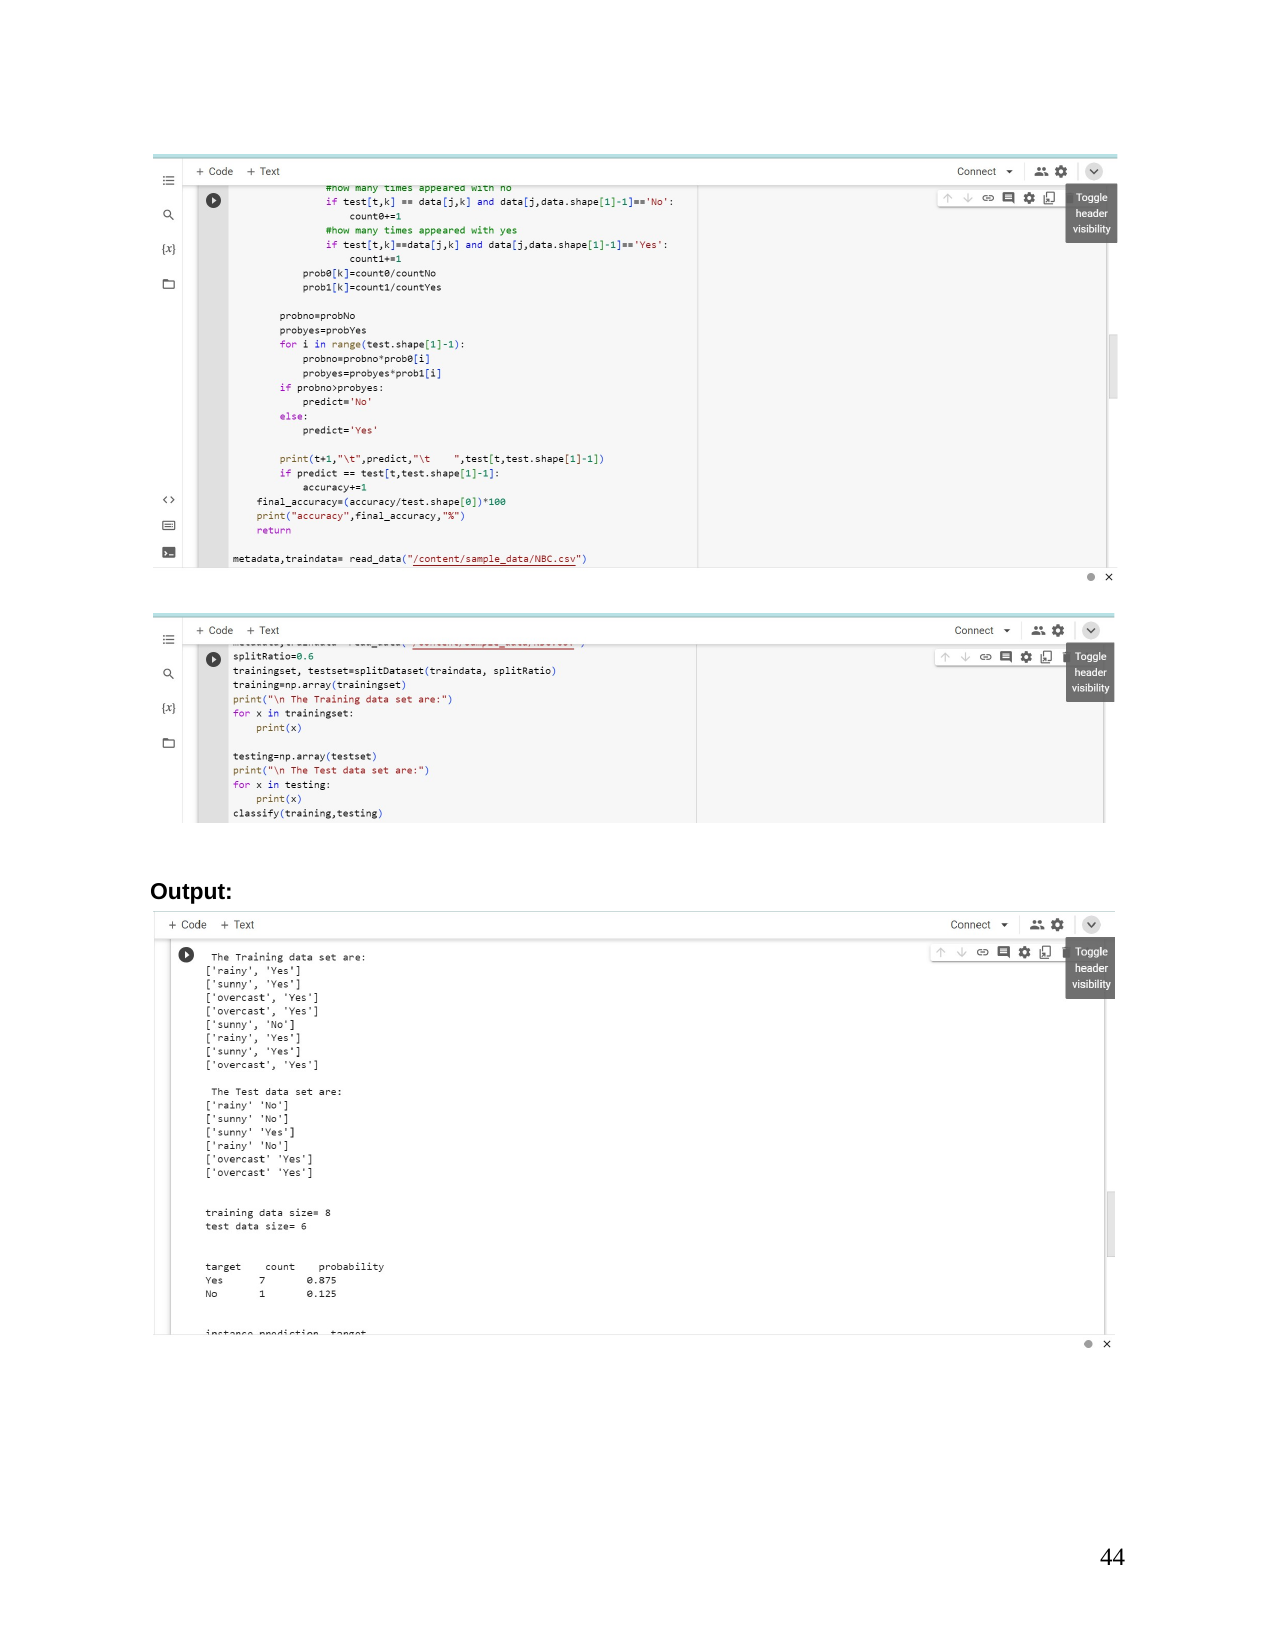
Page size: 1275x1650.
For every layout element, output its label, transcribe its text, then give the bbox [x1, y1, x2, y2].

picture [153, 154, 1118, 581]
picture [153, 911, 1115, 1348]
text Output: [150, 878, 1142, 904]
picture [153, 613, 1115, 823]
